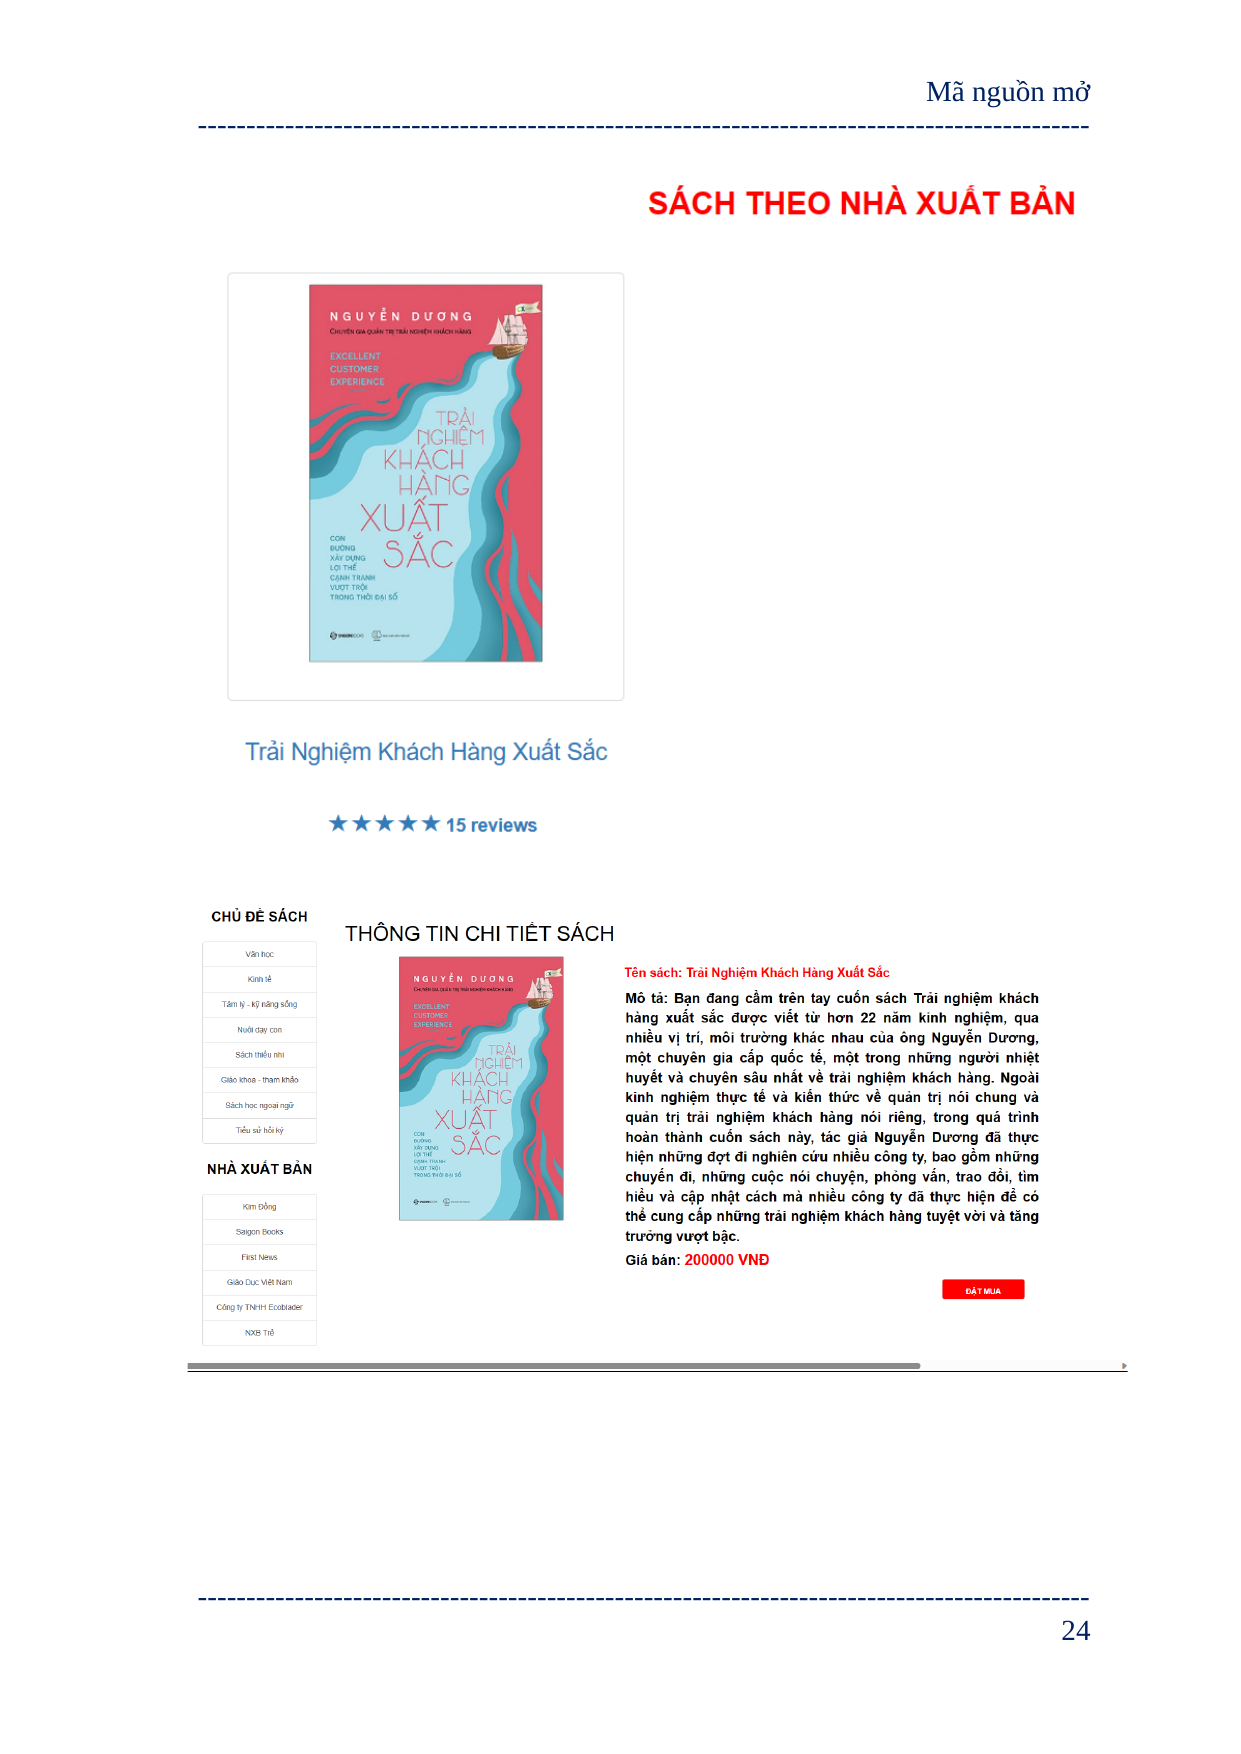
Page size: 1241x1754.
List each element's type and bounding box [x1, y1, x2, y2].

picture [187, 896, 1128, 1372]
picture [187, 150, 1128, 894]
